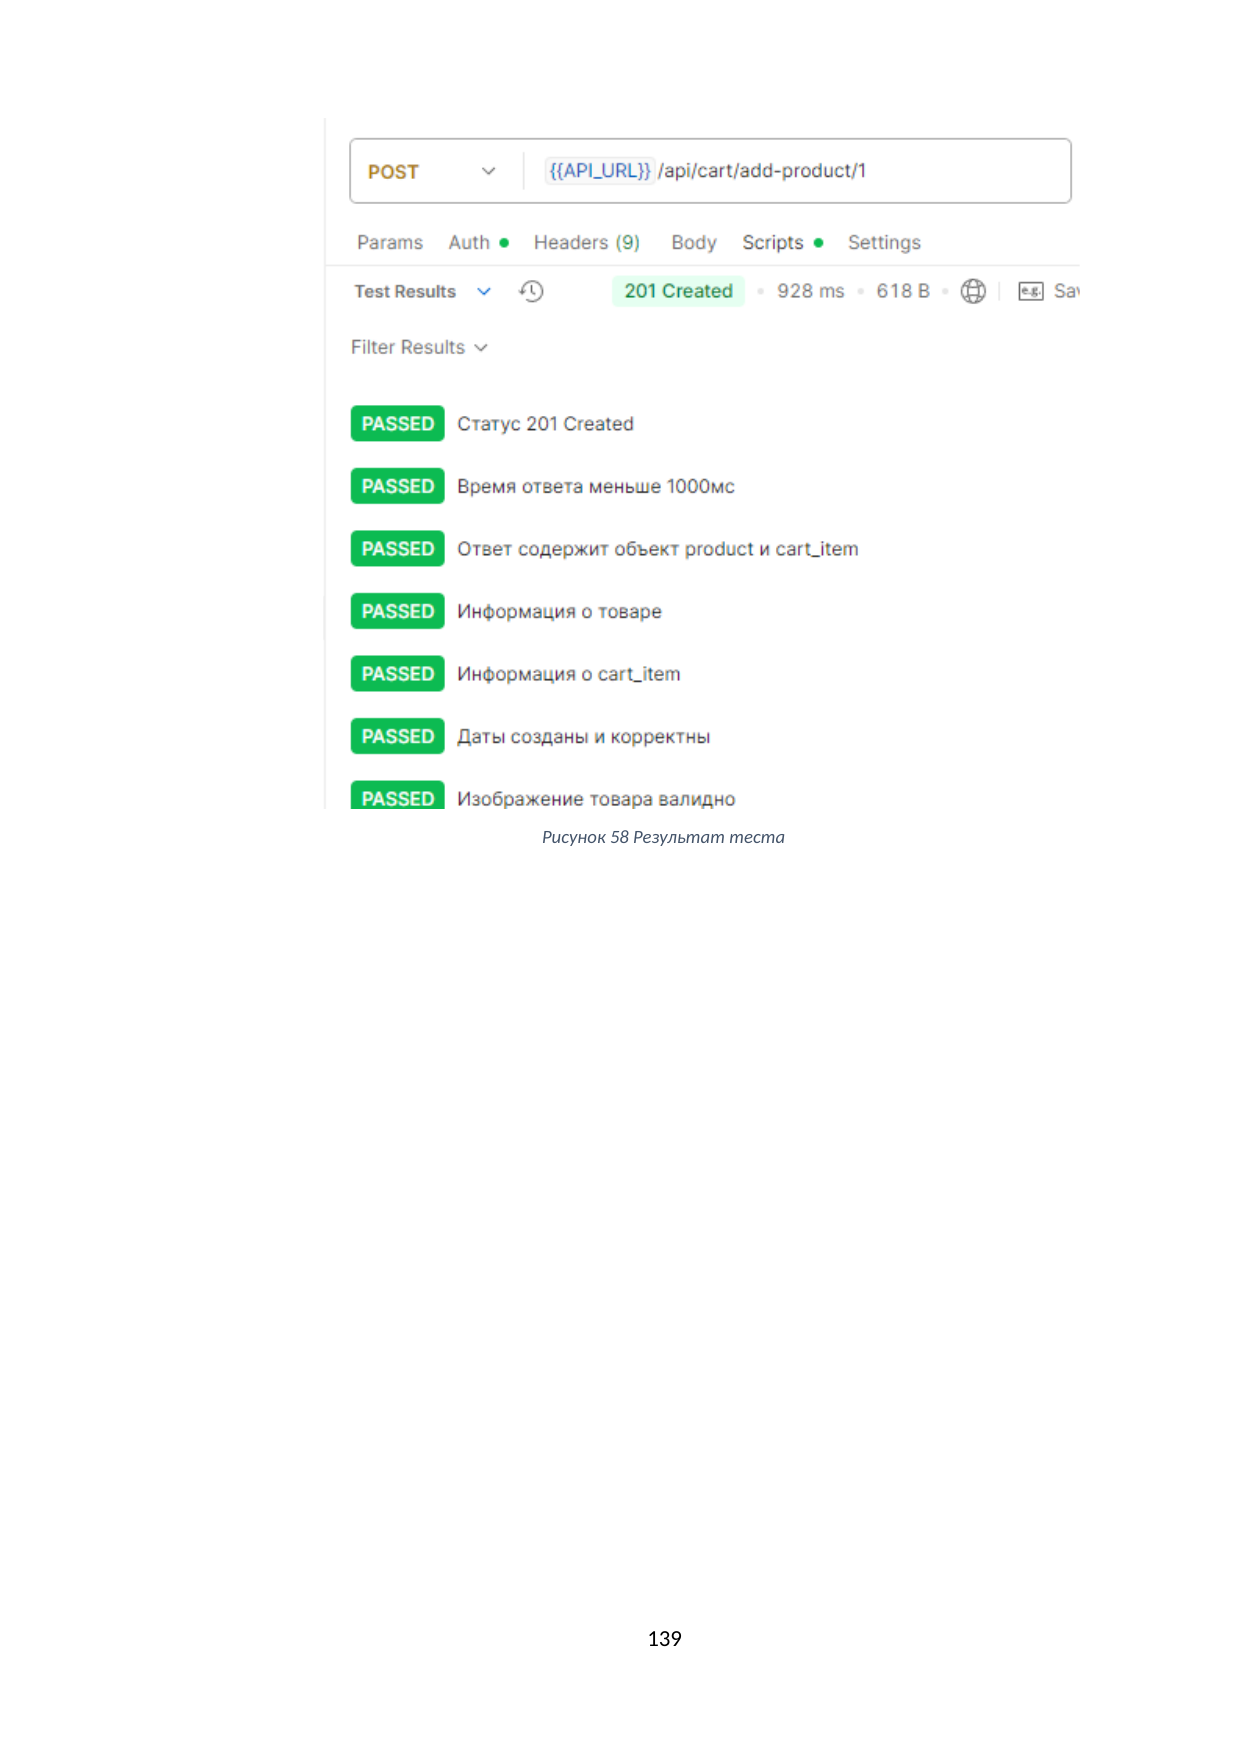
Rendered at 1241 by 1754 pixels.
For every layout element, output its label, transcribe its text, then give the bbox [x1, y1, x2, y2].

text Рисунок 58 Результат теста [177, 826, 1152, 848]
picture [323, 118, 1080, 809]
